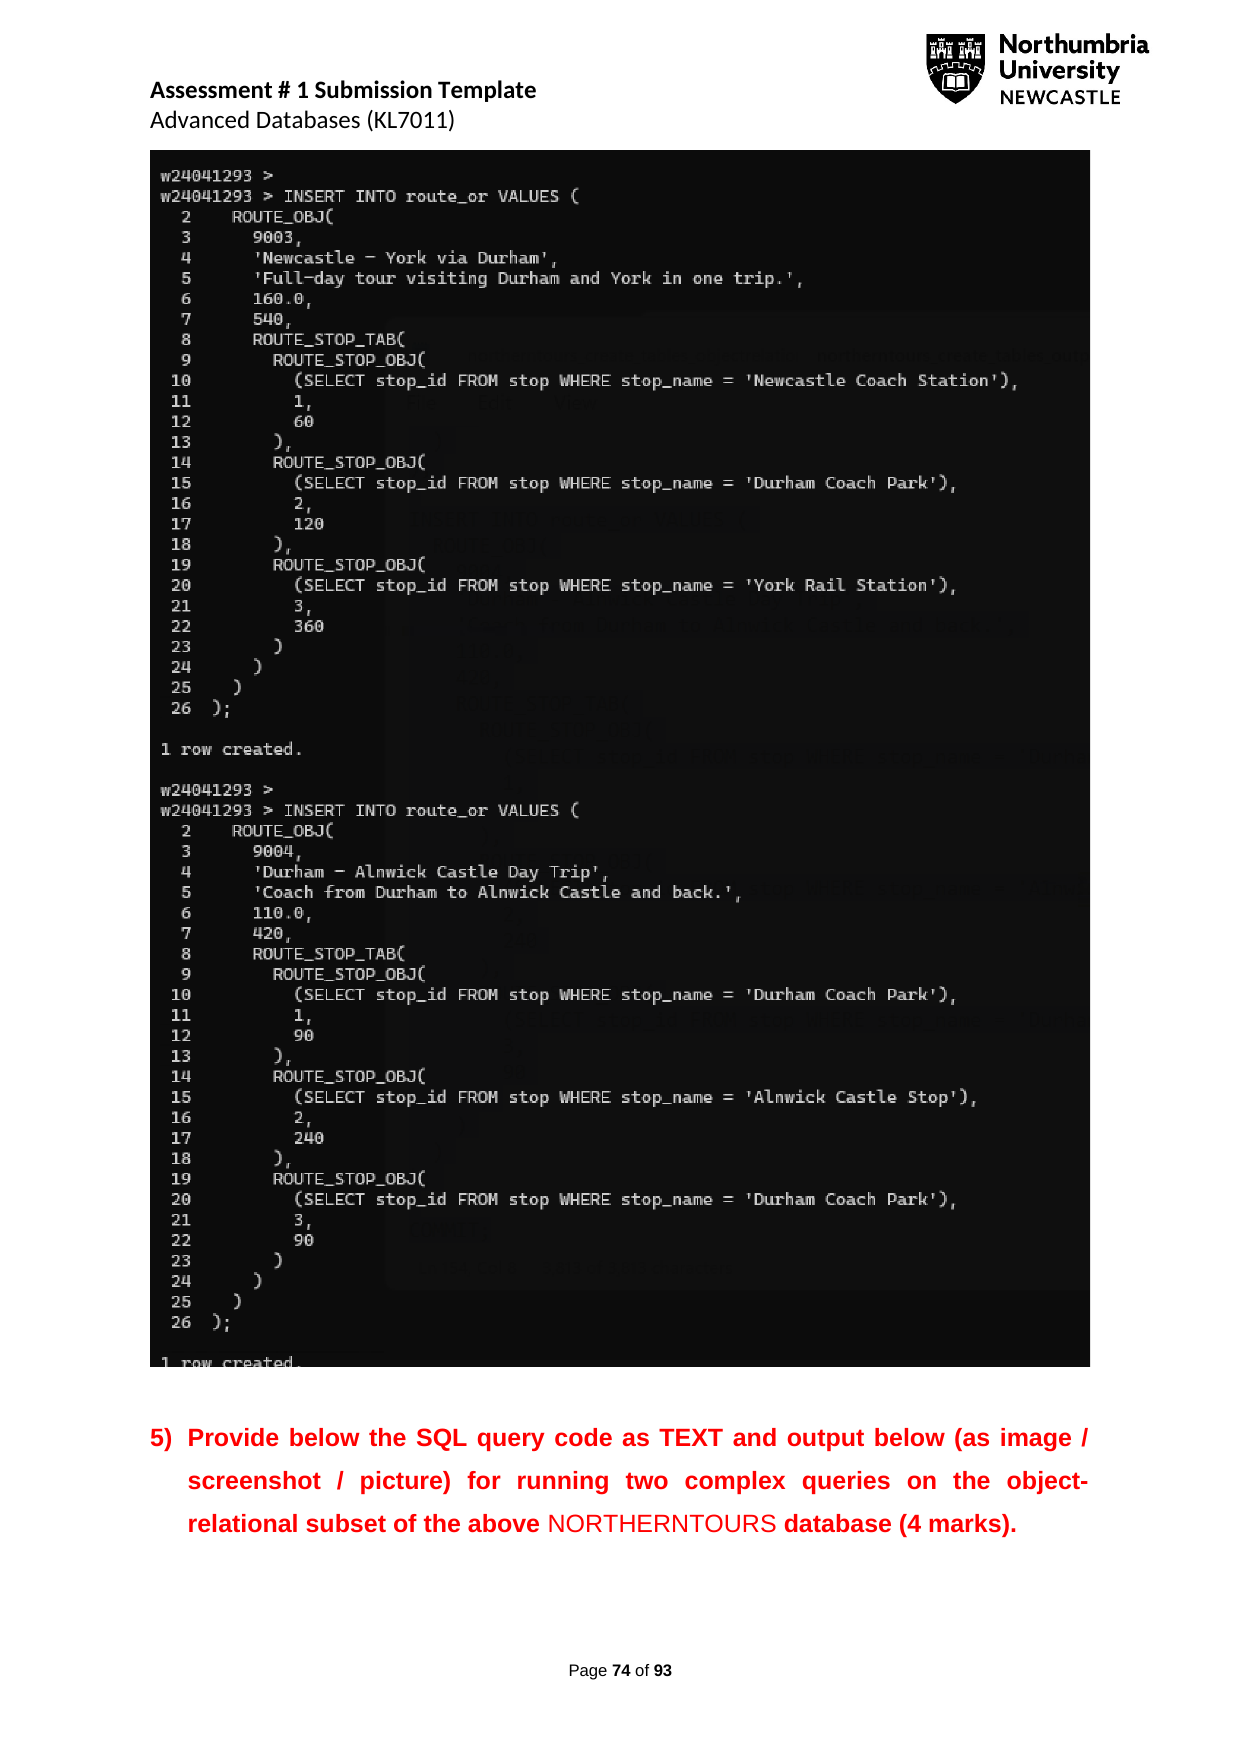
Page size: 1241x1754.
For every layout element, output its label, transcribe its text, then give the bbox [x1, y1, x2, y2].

picture [150, 150, 1091, 1367]
picture [898, 6, 1178, 133]
list Provide below the SQL query code as TEXT and output below (as image / screenshot / picture) for running two complex queries on the object-relational subset of the above NORTHERNTOURS database (4 marks). [150, 1423, 1090, 1538]
